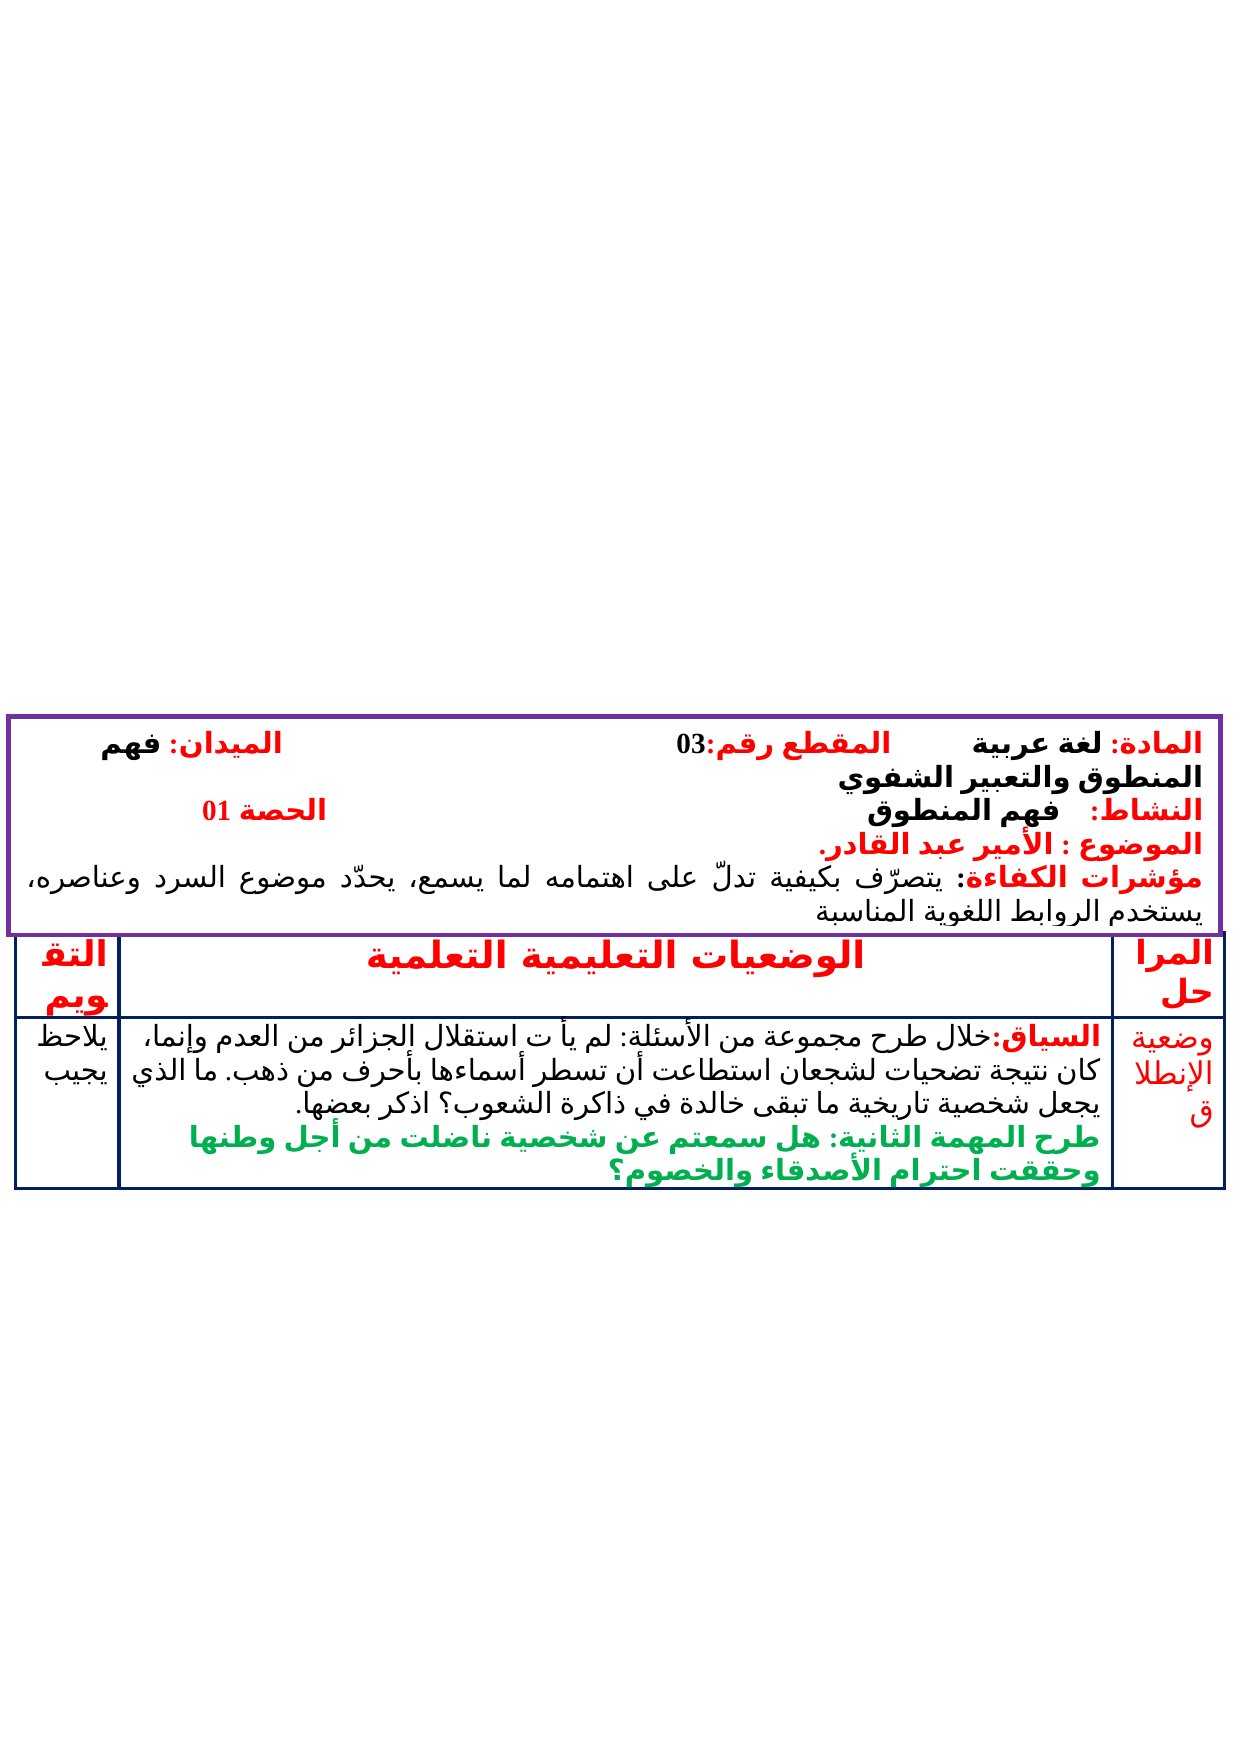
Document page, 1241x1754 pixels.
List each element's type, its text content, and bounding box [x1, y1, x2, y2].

table_cell السياق:خلال طرح مجموعة من الأسئلة: لم يأ ت استقلال الجزائر من العدم وإنما، كان نتيجة تضحيات لشجعان استطاعت أن تسطر أسماءها بأحرف من ذهب. ما الذي يجعل شخصية تاريخية ما تبقى خالدة في ذاكرة الشعوب؟ اذكر بعضها. طرح المهمة الثانية: هل سمعتم عن شخصية ناضلت من أجل وطنها وحققت احترام الأصدقاء والخصوم؟ [121, 1019, 1111, 1187]
table_header المراحل [1114, 937, 1223, 1016]
table_header التقويم [17, 937, 117, 1016]
table_cell يلاحظ يجيب [17, 1019, 117, 1187]
table_header الوضعيات التعليمية التعلمية [121, 937, 1111, 1016]
table_cell وضعية الإنطلاق [1114, 1019, 1223, 1187]
